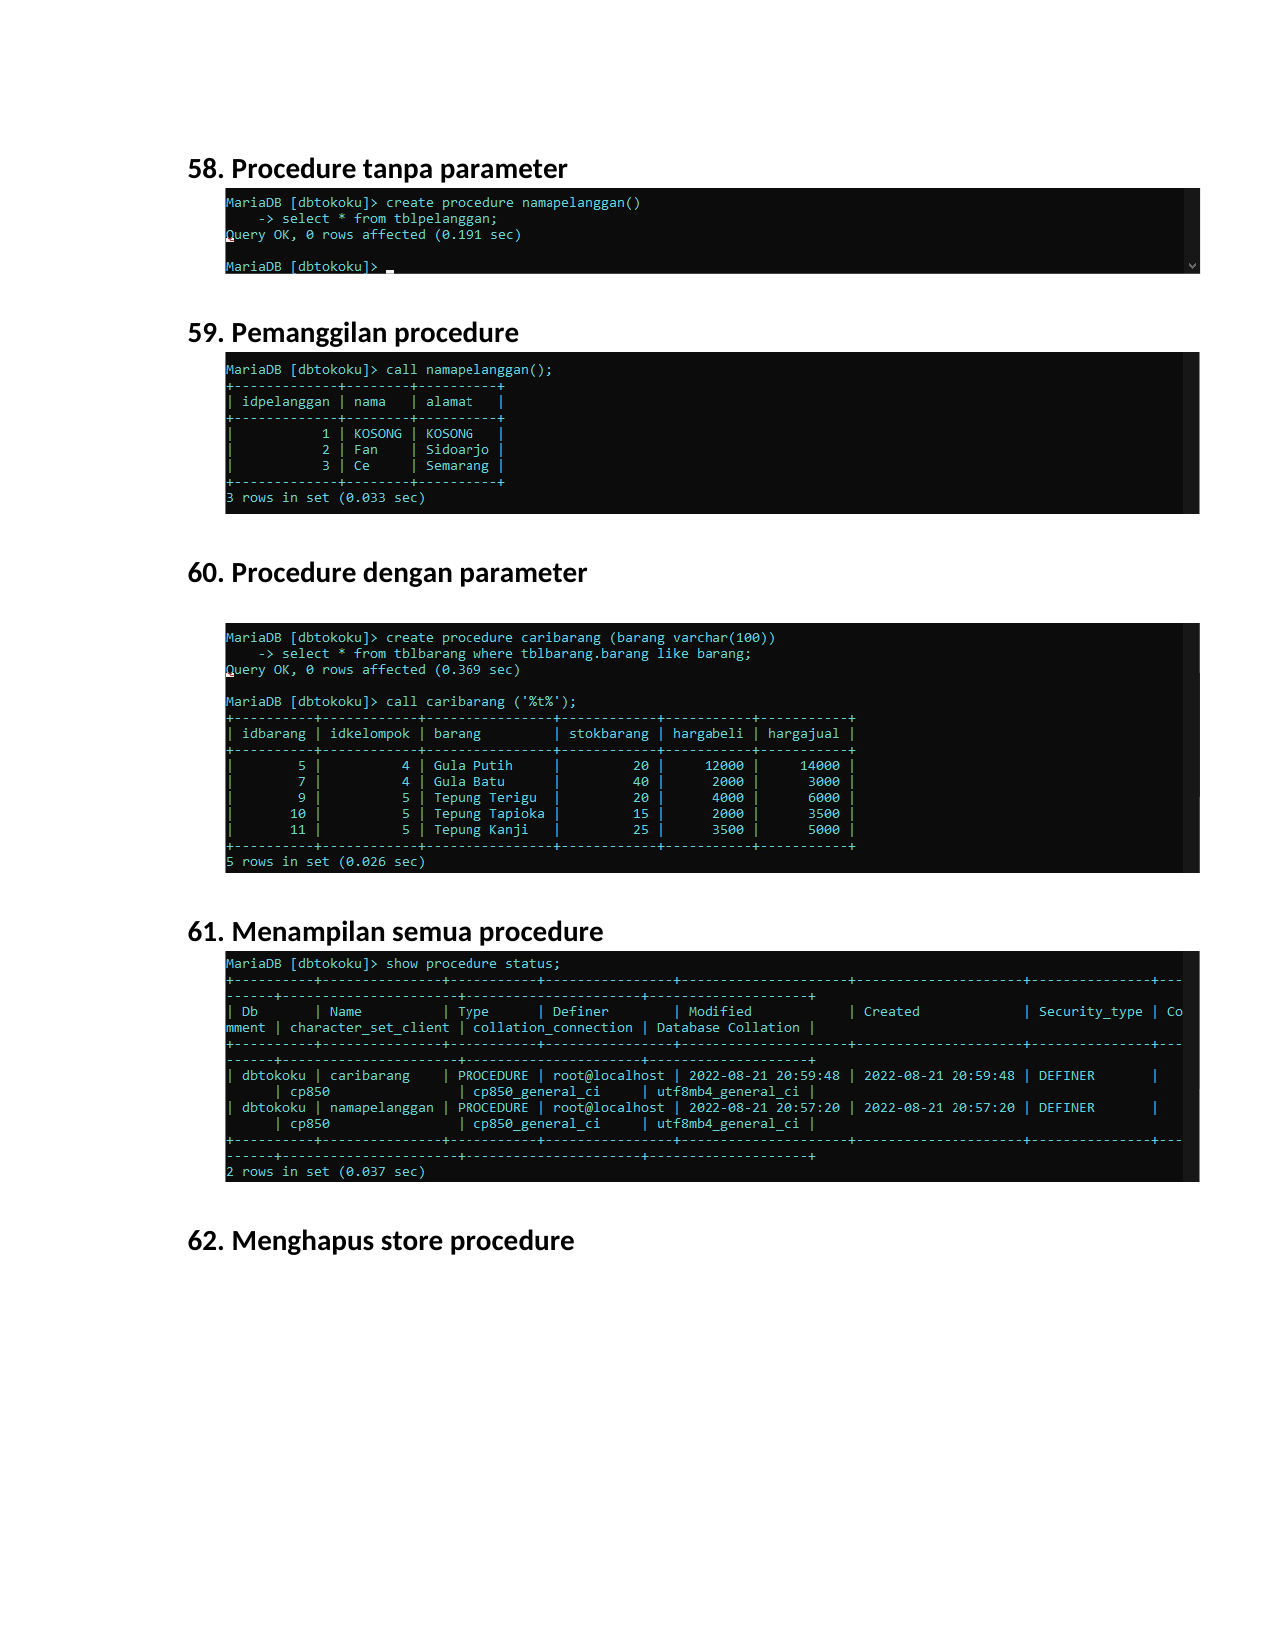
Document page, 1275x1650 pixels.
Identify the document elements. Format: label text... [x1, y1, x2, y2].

list Menghapus store procedure [187, 1222, 1125, 1257]
list Procedure tanpa parameter [187, 150, 1125, 186]
list Menampilan semua procedure [187, 913, 1125, 949]
picture [225, 623, 1200, 873]
picture [225, 951, 1200, 1182]
picture [225, 188, 1200, 274]
list Procedure dengan parameter [187, 554, 1125, 590]
picture [225, 352, 1200, 514]
list Pemanggilan procedure [187, 314, 1125, 349]
